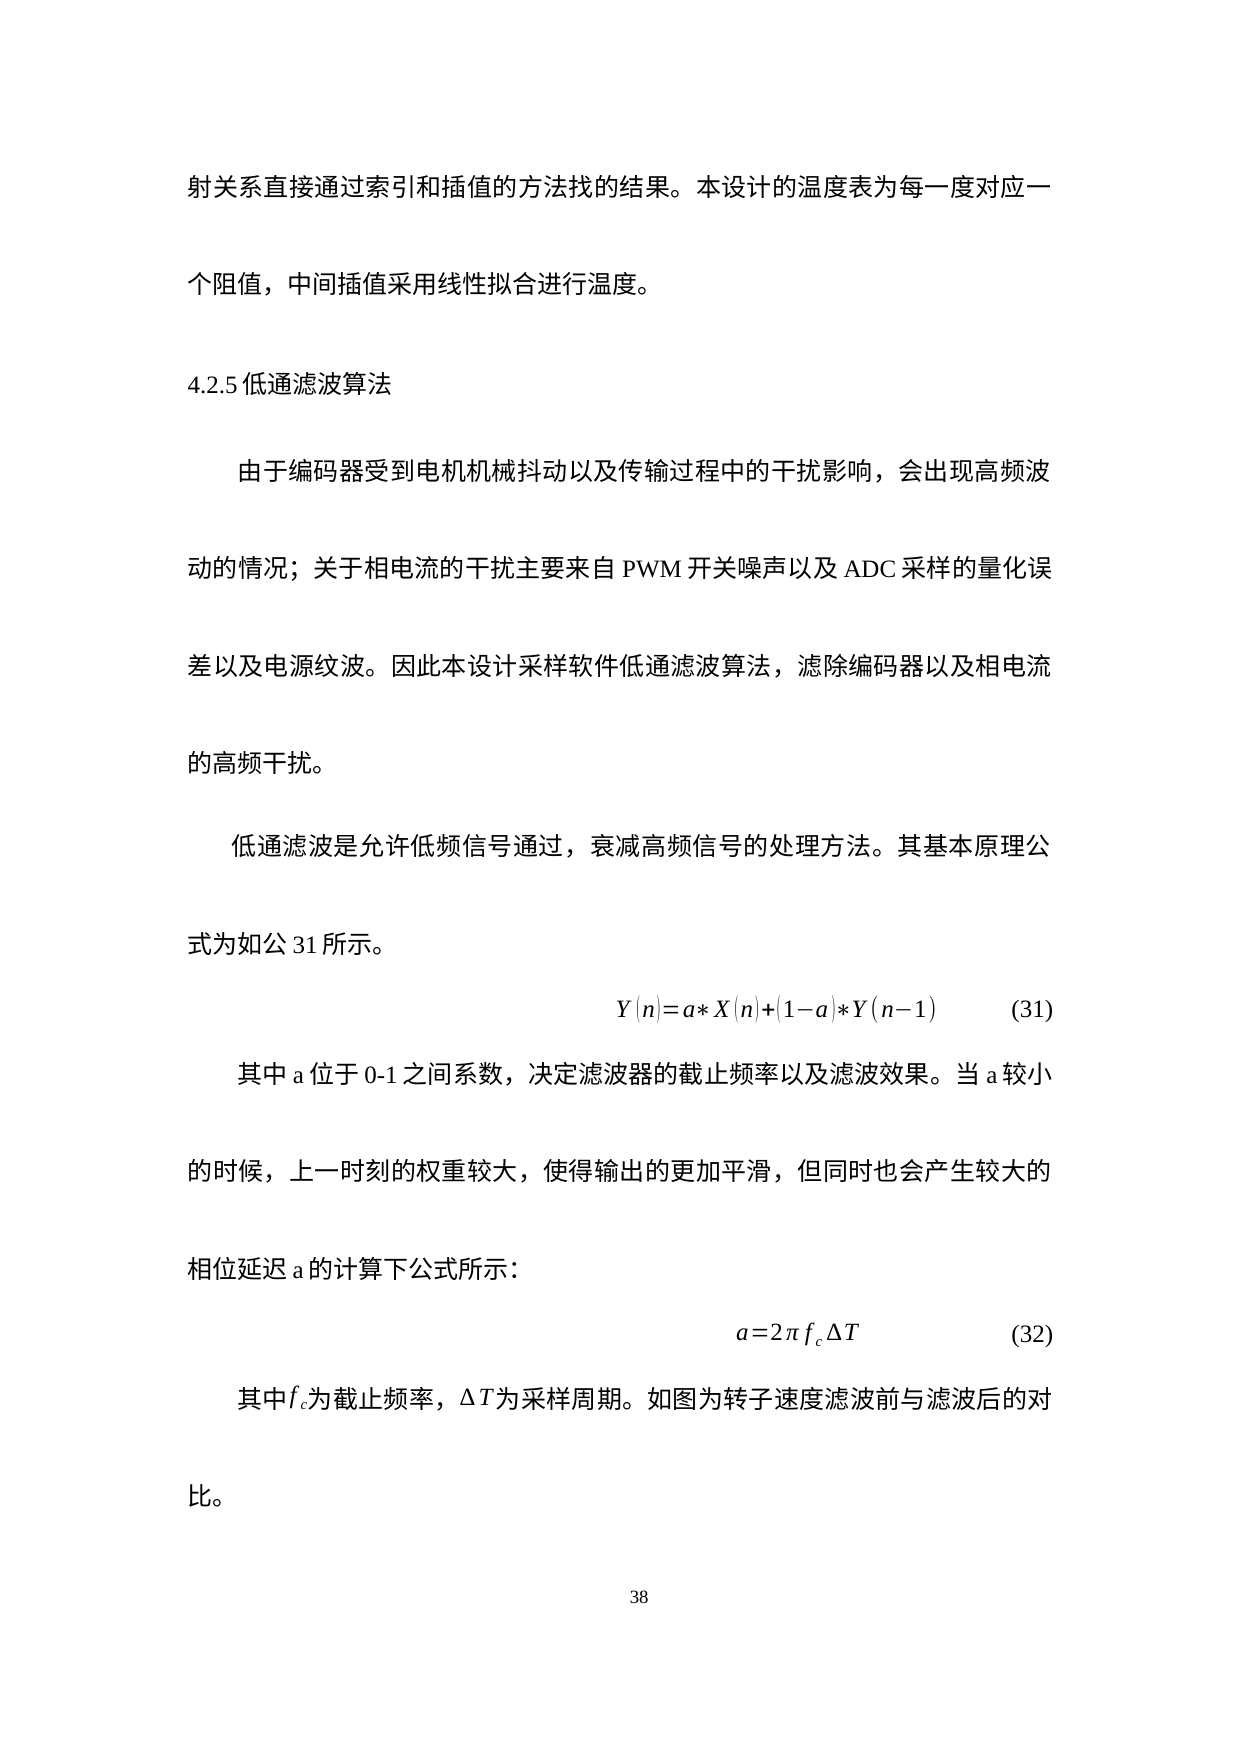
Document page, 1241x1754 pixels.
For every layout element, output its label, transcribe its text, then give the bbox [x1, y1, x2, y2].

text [187, 153, 1053, 316]
subtitle 4.2.5低通滤波算法 [187, 350, 1053, 415]
text 低通滤波是允许低频信号通过，衰减高频信号的处理方法。其基本原理公式为如公31所示。 [187, 812, 1053, 975]
text (31) [187, 993, 1053, 1025]
text 其中为截止频率，为采样周期。如图为转子速度滤波前与滤波后的对比。 [187, 1365, 1053, 1527]
text 其中a位于0-1之间系数，决定滤波器的截止频率以及滤波效果。当a较小的时候，上一时刻的权重较大，使得输出的更加平滑，但同时也会产生较大的相位延迟a的计算下公式所示： [187, 1040, 1053, 1300]
text 由于编码器受到电机机械抖动以及传输过程中的干扰影响，会出现高频波动的情况；关于相电流的干扰主要来自PWM开关噪声以及ADC采样的量化误差以及电源纹波。因此本设计采样软件低通滤波算法，滤除编码器以及相电流的高频干扰。 [187, 437, 1053, 794]
text (32) [187, 1318, 1053, 1350]
